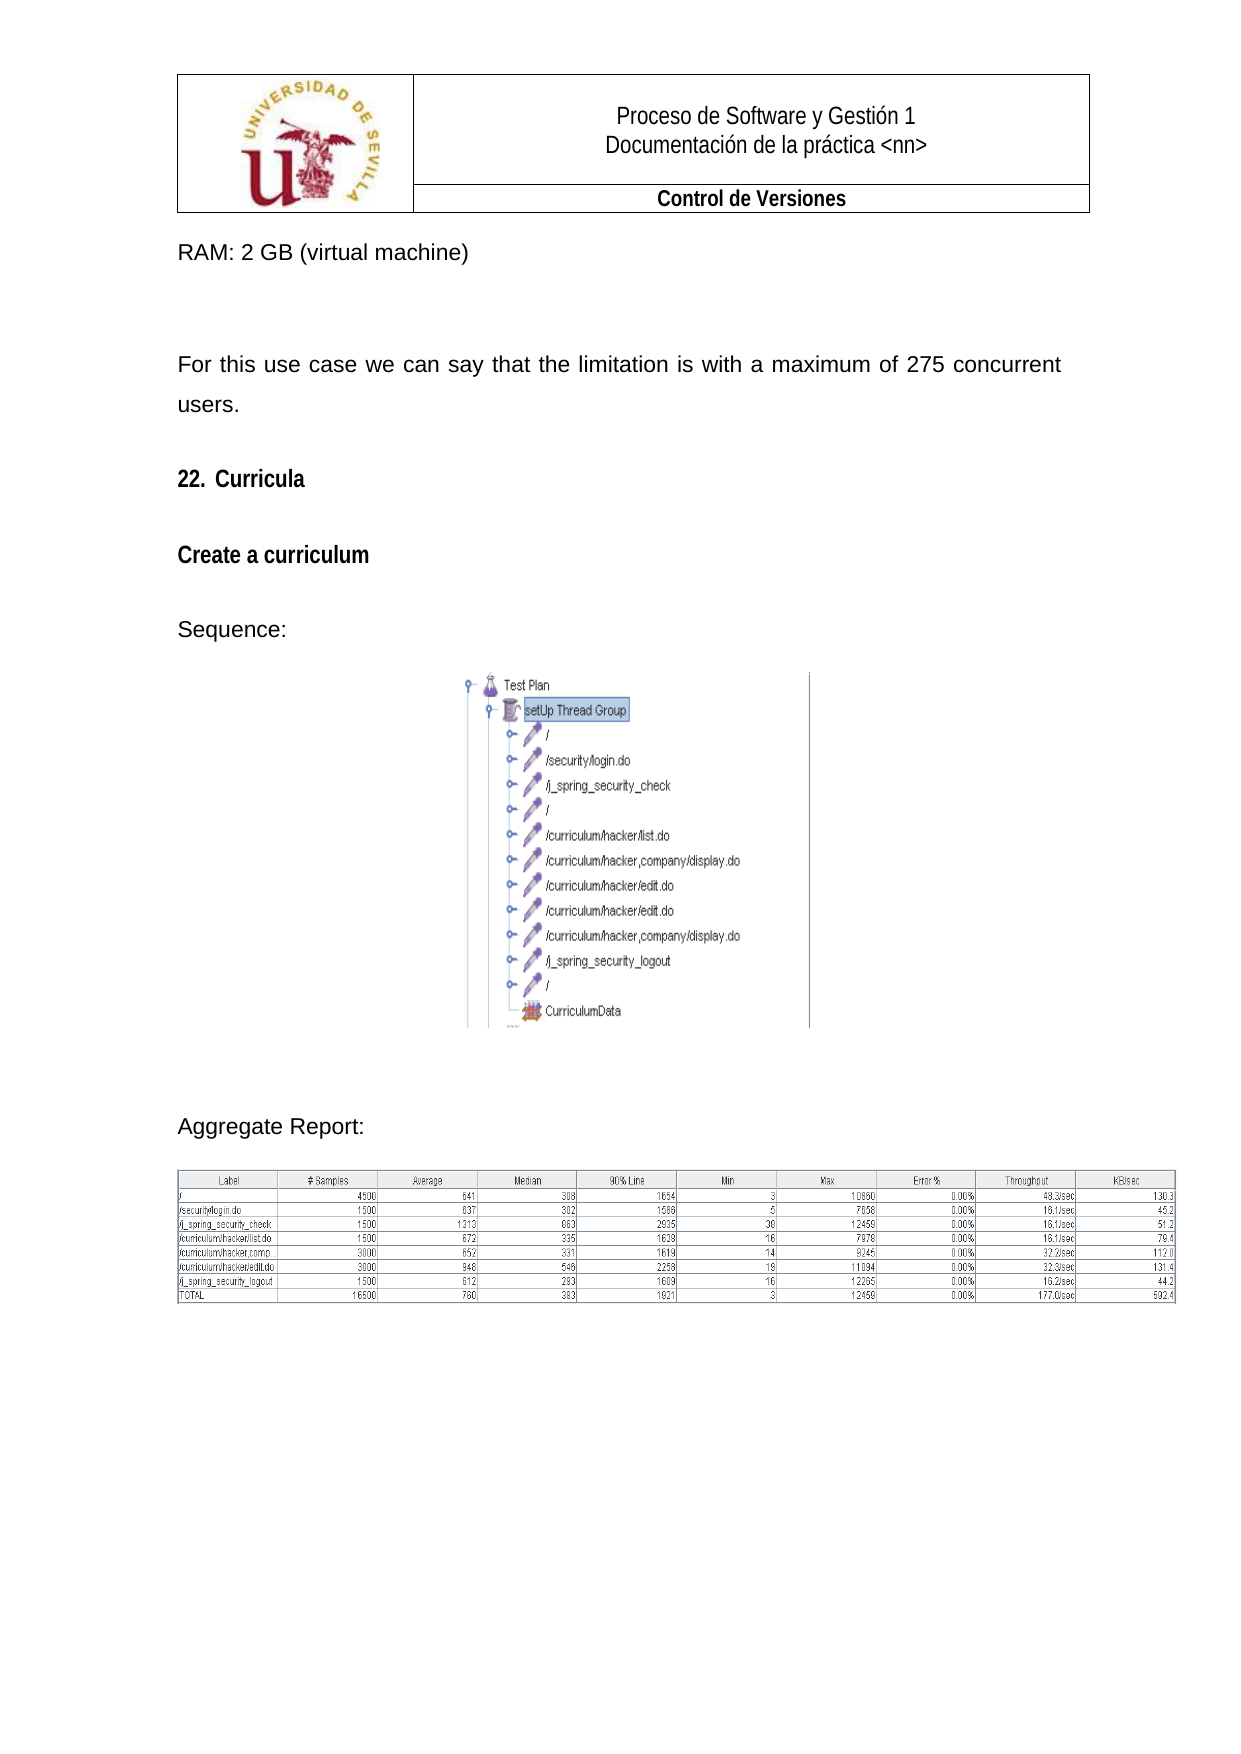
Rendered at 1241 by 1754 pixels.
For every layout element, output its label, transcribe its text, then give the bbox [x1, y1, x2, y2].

text Sequence: [177, 616, 1063, 643]
text RAM: 2 GB (virtual machine) [177, 239, 1063, 266]
picture [240, 79, 381, 208]
subtitle Create a curriculum [177, 540, 1063, 569]
picture [460, 672, 810, 1028]
text For this use case we can say that the limitation is with a maximum of 275 concurrent users. [177, 351, 1063, 417]
picture [177, 1169, 1177, 1304]
subtitle Curricula [177, 464, 1063, 492]
text Aggregate Report: [177, 1113, 1063, 1140]
